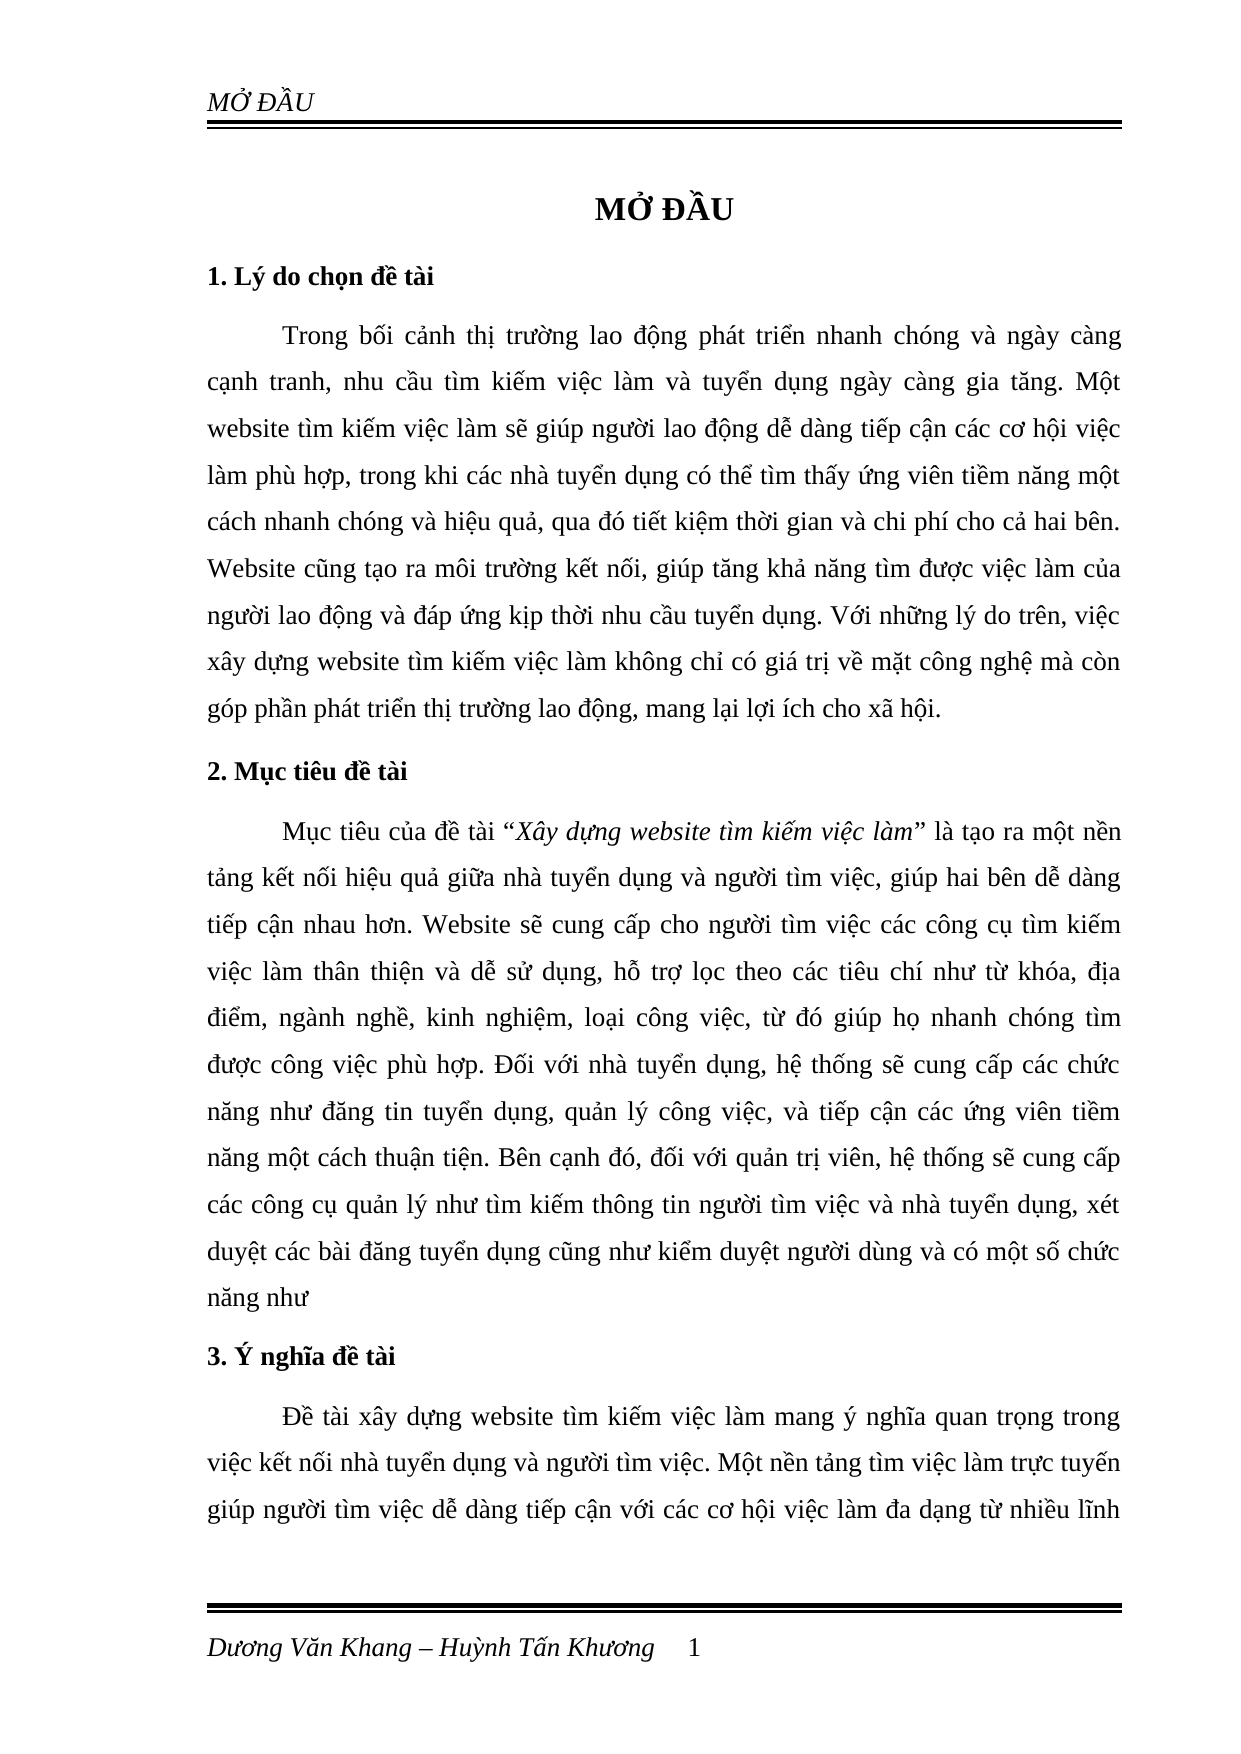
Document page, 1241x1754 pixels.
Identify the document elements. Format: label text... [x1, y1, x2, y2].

text Trong bối cảnh thị trường lao động phát triển nhanh chóng và ngày càng cạnh tranh, nhu cầu tìm kiếm việc làm và tuyển dụng ngày càng gia tăng. Một website tìm kiếm việc làm sẽ giúp người lao động dễ dàng tiếp cận các cơ hội việc làm phù hợp, trong khi các nhà tuyển dụng có thể tìm thấy ứng viên tiềm năng một cách nhanh chóng và hiệu quả, qua đó tiết kiệm thời gian và chi phí cho cả hai bên. Website cũng tạo ra môi trường kết nối, giúp tăng khả năng tìm được việc làm của người lao động và đáp ứng kịp thời nhu cầu tuyển dụng. Với những lý do trên, việc xây dựng website tìm kiếm việc làm không chỉ có giá trị về mặt công nghệ mà còn góp phần phát triển thị trường lao động, mang lại lợi ích cho xã hội. [207, 319, 1122, 723]
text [207, 1400, 1122, 1524]
subtitle MỞ ĐẦU [207, 190, 1122, 228]
subtitle 1. Lý do chọn đề tài [207, 260, 1122, 291]
subtitle 2. Mục tiêu đề tài [207, 756, 1122, 787]
text Mục tiêu của đề tài “Xây dựng website tìm kiếm việc làm” là tạo ra một nền tảng kết nối hiệu quả giữa nhà tuyển dụng và người tìm việc, giúp hai bên dễ dàng tiếp cận nhau hơn. Website sẽ cung cấp cho người tìm việc các công cụ tìm kiếm việc làm thân thiện và dễ sử dụng, hỗ trợ lọc theo các tiêu chí như từ khóa, địa điểm, ngành nghề, kinh nghiệm, loại công việc, từ đó giúp họ nhanh chóng tìm được công việc phù hợp. Đối với nhà tuyển dụng, hệ thống sẽ cung cấp các chức năng như đăng tin tuyển dụng, quản lý công việc, và tiếp cận các ứng viên tiềm năng một cách thuận tiện. Bên cạnh đó, đối với quản trị viên, hệ thống sẽ cung cấp các công cụ quản lý như tìm kiếm thông tin người tìm việc và nhà tuyển dụng, xét duyệt các bài đăng tuyển dụng cũng như kiểm duyệt người dùng và có một số chức năng như [207, 815, 1122, 1312]
subtitle 3. Ý nghĩa đề tài [207, 1341, 1122, 1372]
